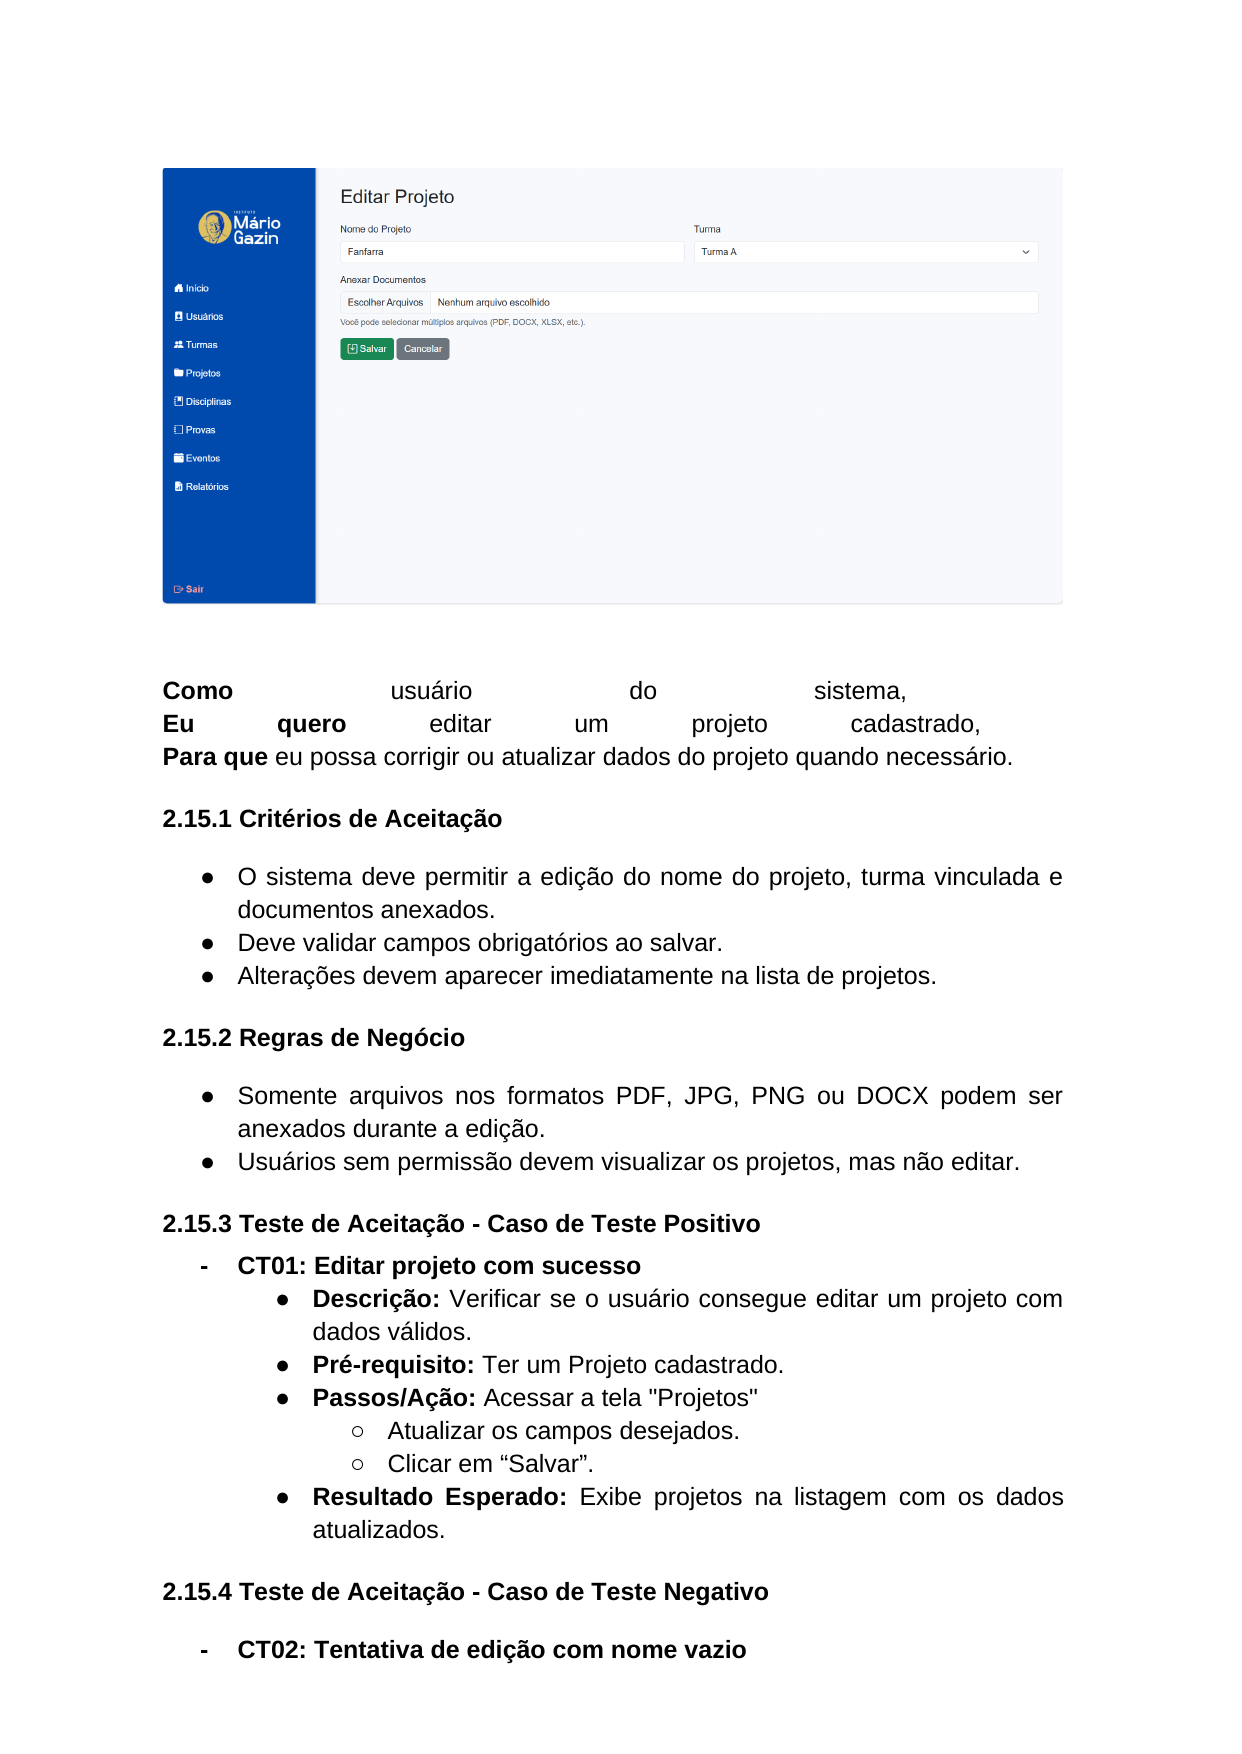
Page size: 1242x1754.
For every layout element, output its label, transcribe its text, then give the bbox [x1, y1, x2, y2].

list Usuários sem permissão devem visualizar os projetos, mas não editar. [200, 1147, 1064, 1176]
list O sistema deve permitir a edição do nome do projeto, turma vinculada e documentos anexados. [200, 862, 1064, 924]
subtitle 2.15.3 Teste de Aceitação - Caso de Teste Positivo [162, 1209, 1064, 1238]
subtitle 2.15.1 Critérios de Aceitação [162, 804, 1064, 833]
list CT02: Tentativa de edição com nome vazio [200, 1635, 1064, 1664]
subtitle 2.15.4 Teste de Aceitação - Caso de Teste Negativo [162, 1577, 1064, 1606]
text Como usuário do sistema, Eu quero editar um projeto cadastrado, Para que eu possa corrigir ou atualizar dados do projeto quando necessário. [162, 676, 1064, 770]
list Somente arquivos nos formatos PDF, JPG, PNG ou DOCX podem ser anexados durante a edição. [200, 1081, 1064, 1143]
list Passos/Ação: Acessar a tela "Projetos" [275, 1383, 1064, 1412]
list Descrição: Verificar se o usuário consegue editar um projeto com dados válidos. [275, 1284, 1064, 1346]
list Clicar em “Salvar”. [350, 1449, 1064, 1478]
list Pré-requisito: Ter um Projeto cadastrado. [275, 1350, 1064, 1378]
list Alterações devem aparecer imediatamente na lista de projetos. [200, 961, 1064, 990]
subtitle 2.15.2 Regras de Negócio [162, 1023, 1064, 1052]
list Atualizar os campos desejados. [350, 1416, 1064, 1444]
list CT01: Editar projeto com sucesso [200, 1251, 1064, 1279]
picture [162, 168, 1063, 605]
list Resultado Esperado: Exibe projetos na listagem com os dados atualizados. [275, 1482, 1064, 1544]
list Deve validar campos obrigatórios ao salvar. [200, 928, 1064, 957]
